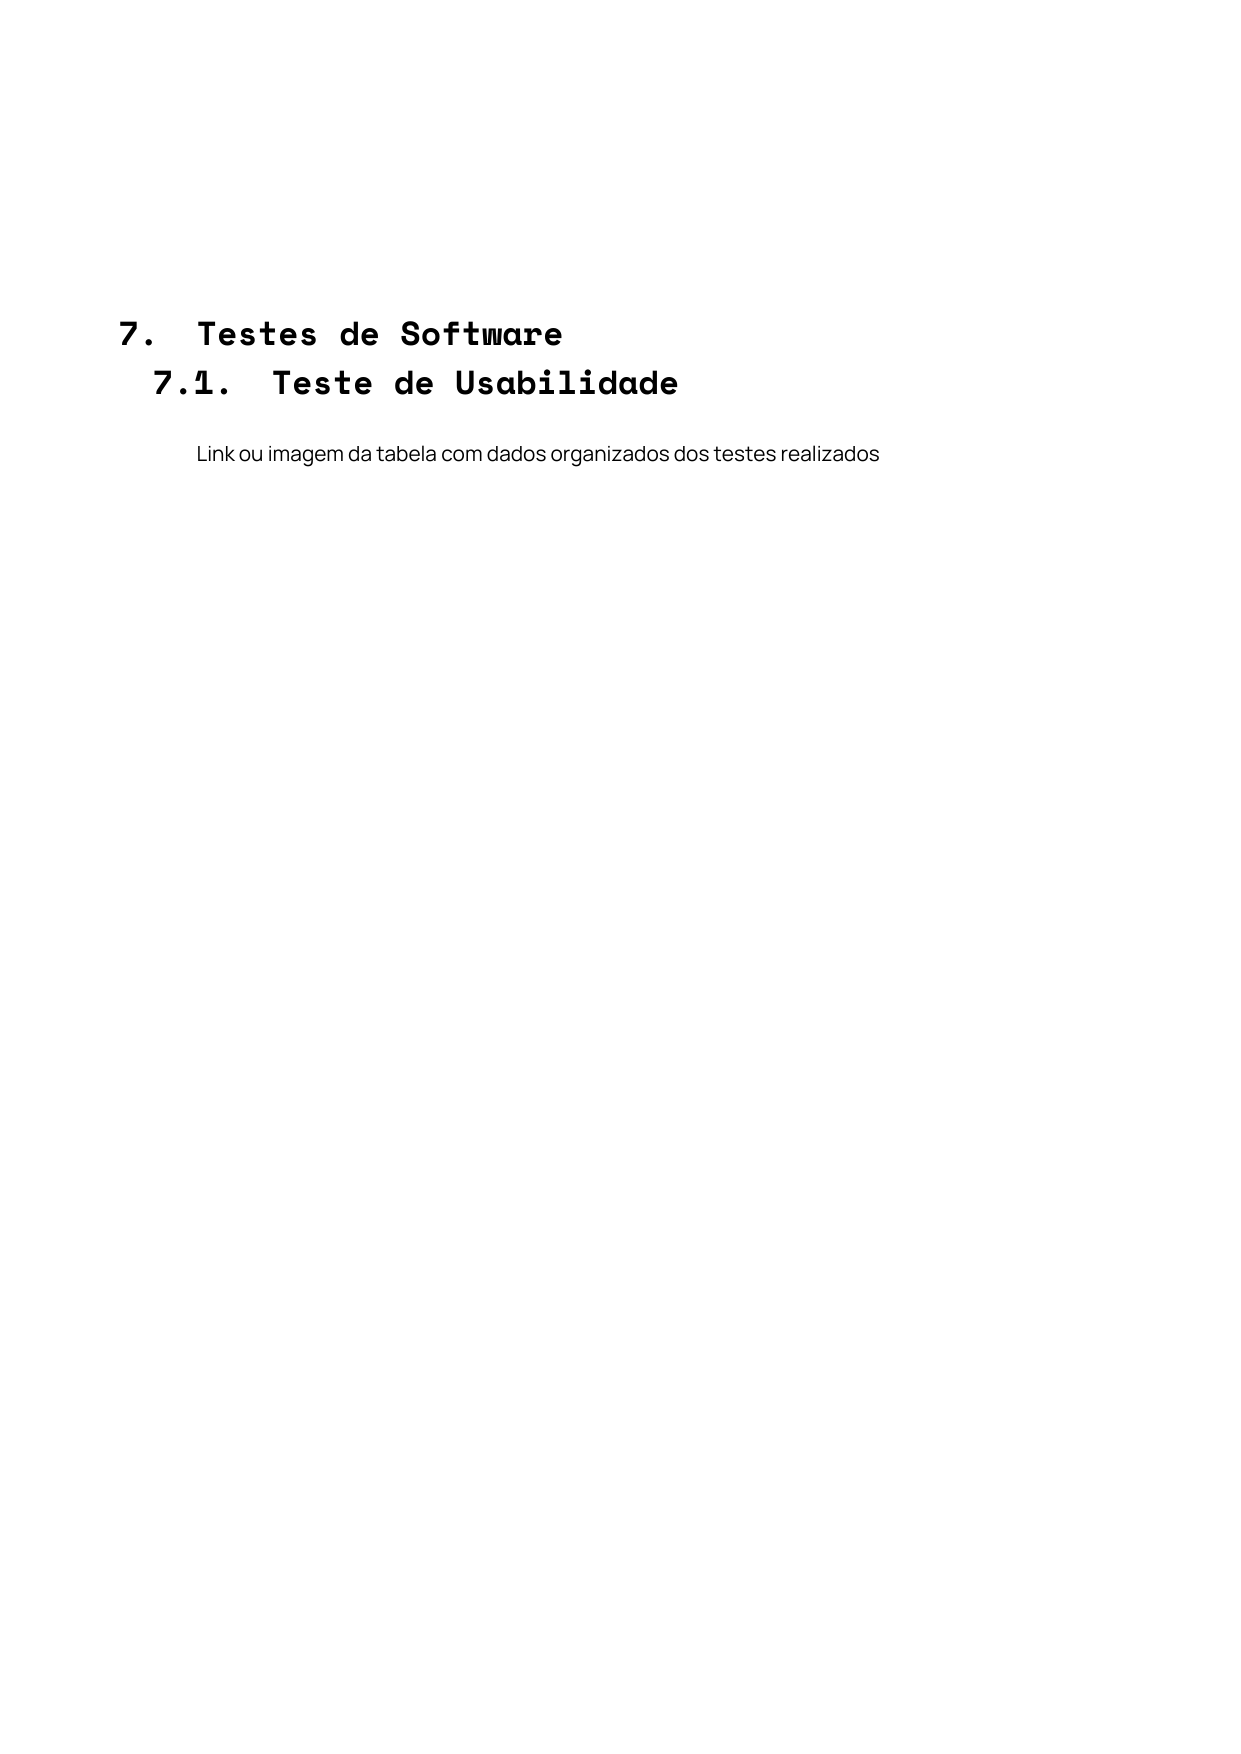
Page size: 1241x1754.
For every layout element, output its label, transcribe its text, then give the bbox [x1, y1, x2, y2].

subtitle Testes de Software [159, 308, 1165, 357]
subtitle Teste de Usabilidade [234, 357, 1165, 407]
text Link ou imagem da tabela com dados organizados dos testes realizados [196, 439, 1165, 468]
